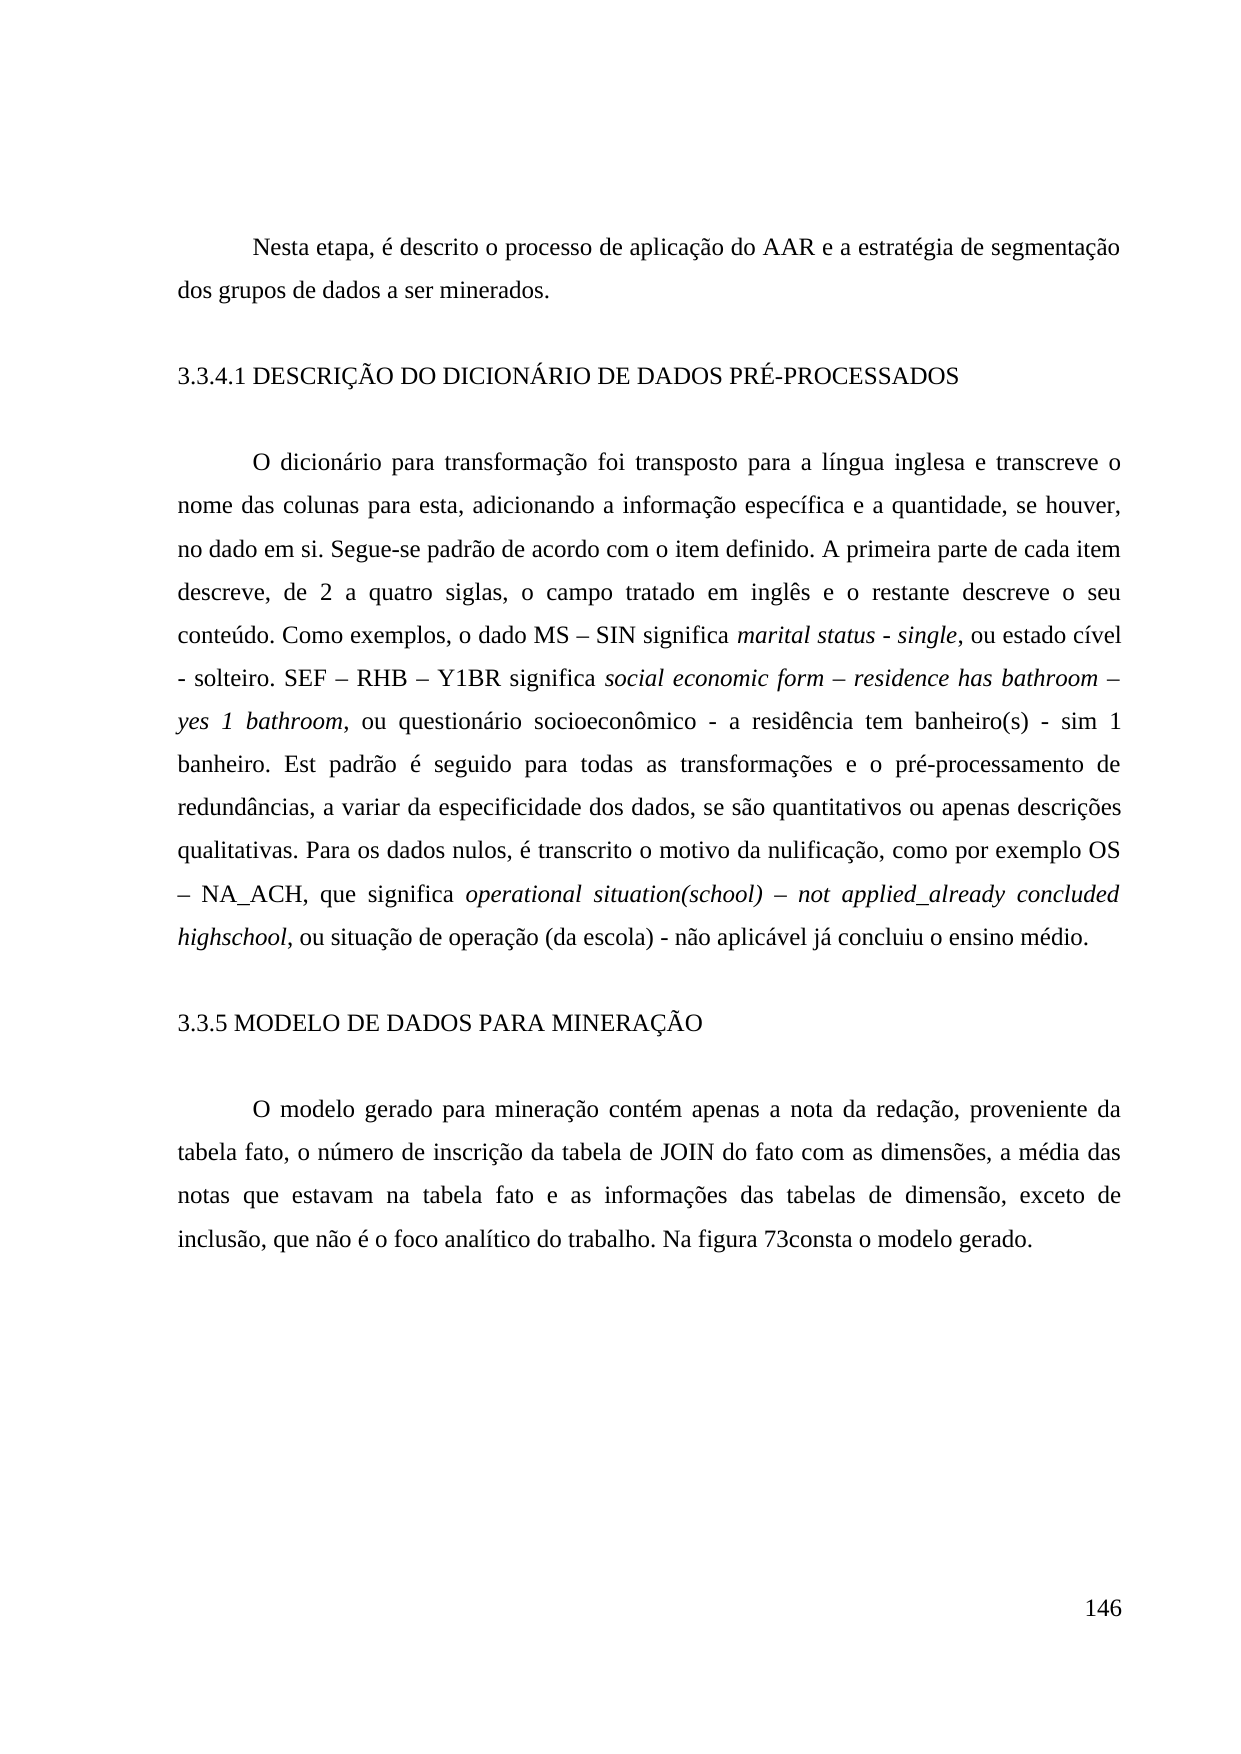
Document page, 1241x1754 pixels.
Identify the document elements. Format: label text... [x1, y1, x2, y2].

text Nesta etapa, é descrito o processo de aplicação do AAR e a estratégia de segmentação dos grupos de dados a ser minerados. [177, 232, 1122, 304]
subtitle 3.3.4.1 DESCRIÇÃO DO DICIONÁRIO DE DADOS PRÉ-PROCESSADOS [177, 361, 1122, 390]
text O modelo gerado para mineração contém apenas a nota da redação, proveniente da tabela fato, o número de inscrição da tabela de JOIN do fato com as dimensões, a média das notas que estavam na tabela fato e as informações das tabelas de dimensão, exceto de inclusão, que não é o foco analítico do trabalho. Na figura 73consta o modelo gerado. [177, 1094, 1122, 1252]
subtitle 3.3.5 MODELO DE DADOS PARA MINERAÇÃO [177, 1008, 1122, 1037]
text O dicionário para transformação foi transposto para a língua inglesa e transcreve o nome das colunas para esta, adicionando a informação específica e a quantidade, se houver, no dado em si. Segue-se padrão de acordo com o item definido. A primeira parte de cada item descreve, de 2 a quatro siglas, o campo tratado em inglês e o restante descreve o seu conteúdo. Como exemplos, o dado MS – SIN significa marital status - single, ou estado cível - solteiro. SEF – RHB – Y1BR significa social economic form – residence has bathroom – yes 1 bathroom, ou questionário socioeconômico - a residência tem banheiro(s) - sim 1 banheiro. Est padrão é seguido para todas as transformações e o pré-processamento de redundâncias, a variar da especificidade dos dados, se são quantitativos ou apenas descrições qualitativas. Para os dados nulos, é transcrito o motivo da nulificação, como por exemplo OS – NA_ACH, que significa operational situation(school) – not applied_already concluded highschool, ou situação de operação (da escola) - não aplicável já concluiu o ensino médio. [177, 447, 1122, 951]
